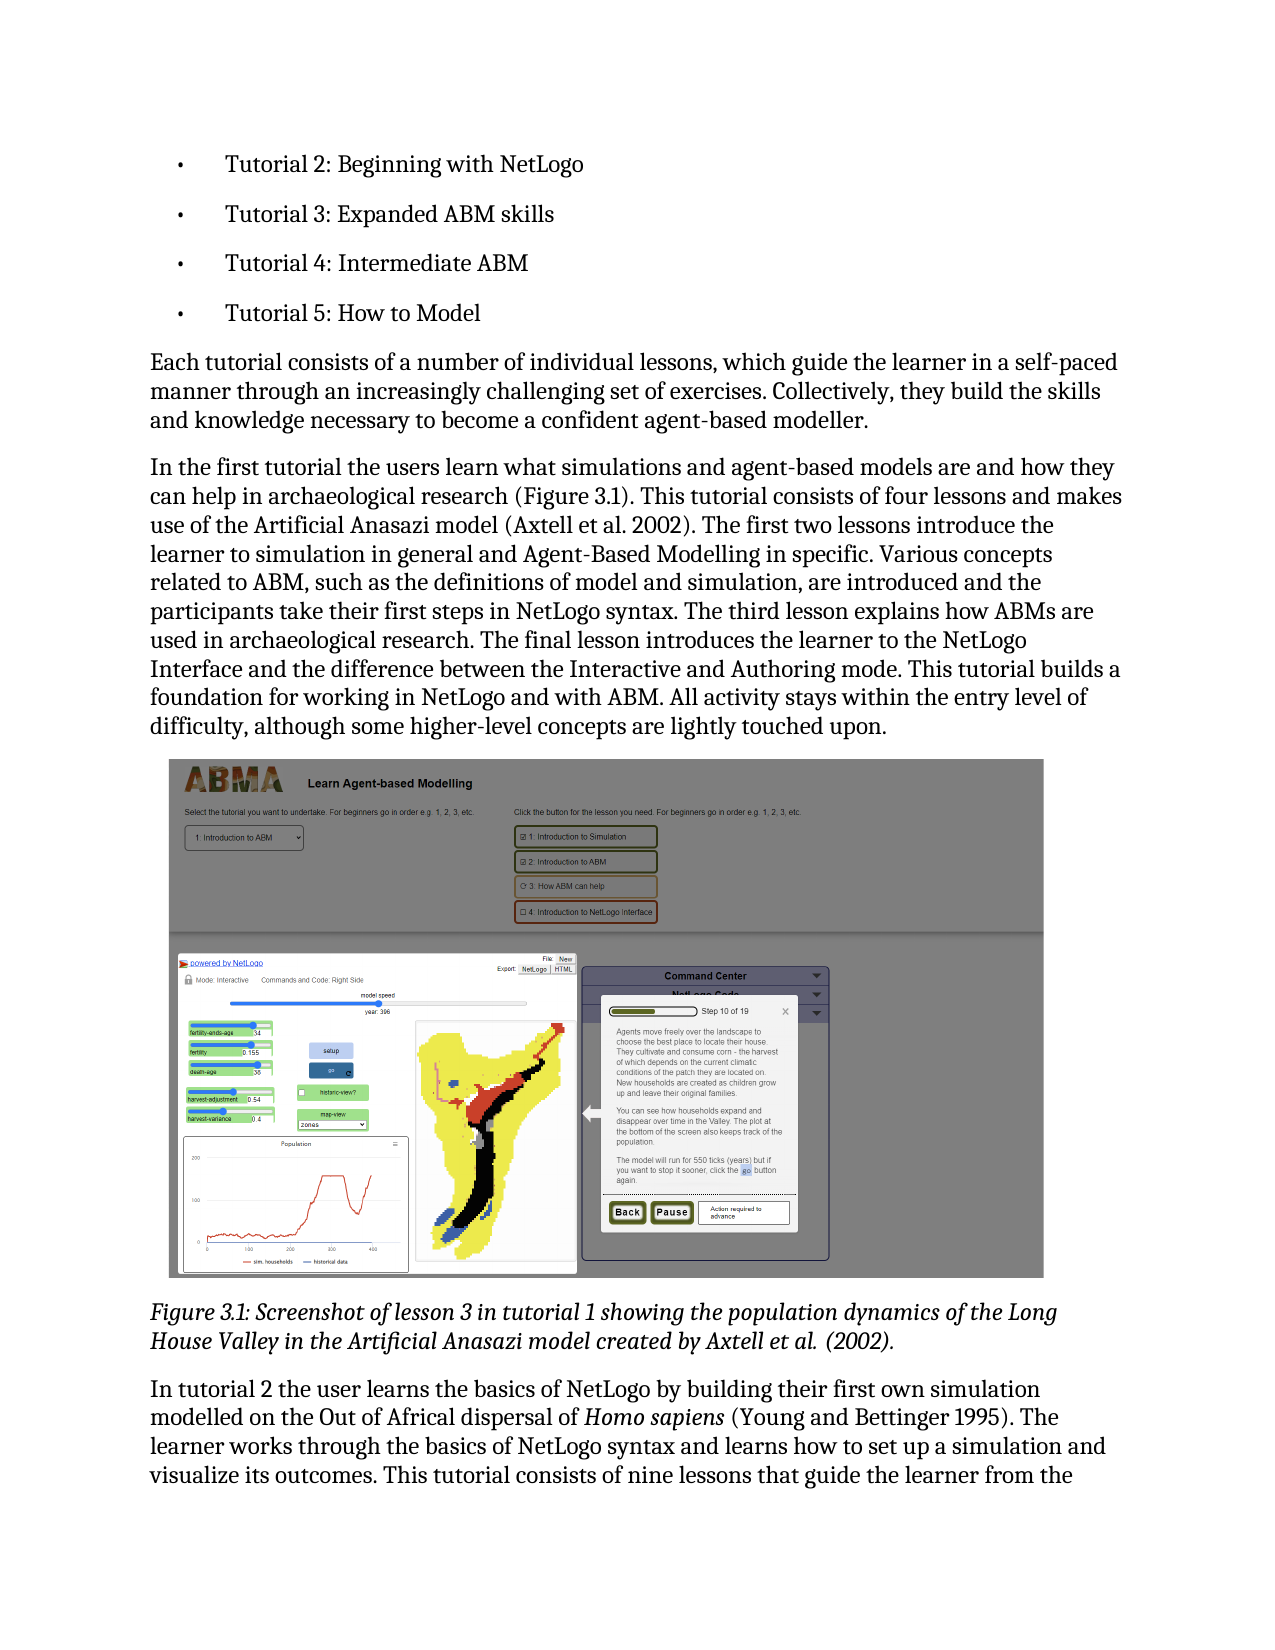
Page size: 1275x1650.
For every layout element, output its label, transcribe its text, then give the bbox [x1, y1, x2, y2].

text In the first tutorial the users learn what simulations and agent-based models are and how they can help in archaeological research (Figure 3.1). This tutorial consists of four lessons and makes use of the Artificial Anasazi model (Axtell et al. 2002). The first two lessons introduce the learner to simulation in general and Agent-Based Modelling in specific. Various concepts related to ABM, such as the definitions of model and simulation, are introduced and the participants take their first steps in NetLogo syntax. The third lesson explains how ABMs are used in archaeological research. The final lesson introduces the learner to the NetLogo Interface and the difference between the Interactive and Authoring mode. This tutorial builds a foundation for working in NetLogo and with ABM. All activity stays within the entry level of difficulty, although some higher-level concepts are lightly touched upon. [150, 453, 1125, 741]
list Tutorial 4: Intermediate ABM [175, 249, 1125, 278]
text Each tutorial consists of a number of individual lessons, which guide the learner in a self-paced manner through an increasingly challenging set of exercises. Collectively, they build the skills and knowledge necessary to become a confident agent-based modeller. [150, 348, 1125, 434]
list Tutorial 5: How to Model [175, 299, 1125, 327]
list Tutorial 3: Expanded ABM skills [175, 199, 1125, 228]
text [150, 1374, 1125, 1489]
picture [168, 759, 1044, 1278]
text Figure 3.1: Screenshot of lesson 3 in tutorial 1 showing the population dynamics of the Long House Valley in the Artificial Anasazi model created by Axtell et al. (2002). [150, 1298, 1125, 1356]
list Tutorial 2: Beginning with NetLogo [175, 150, 1125, 179]
